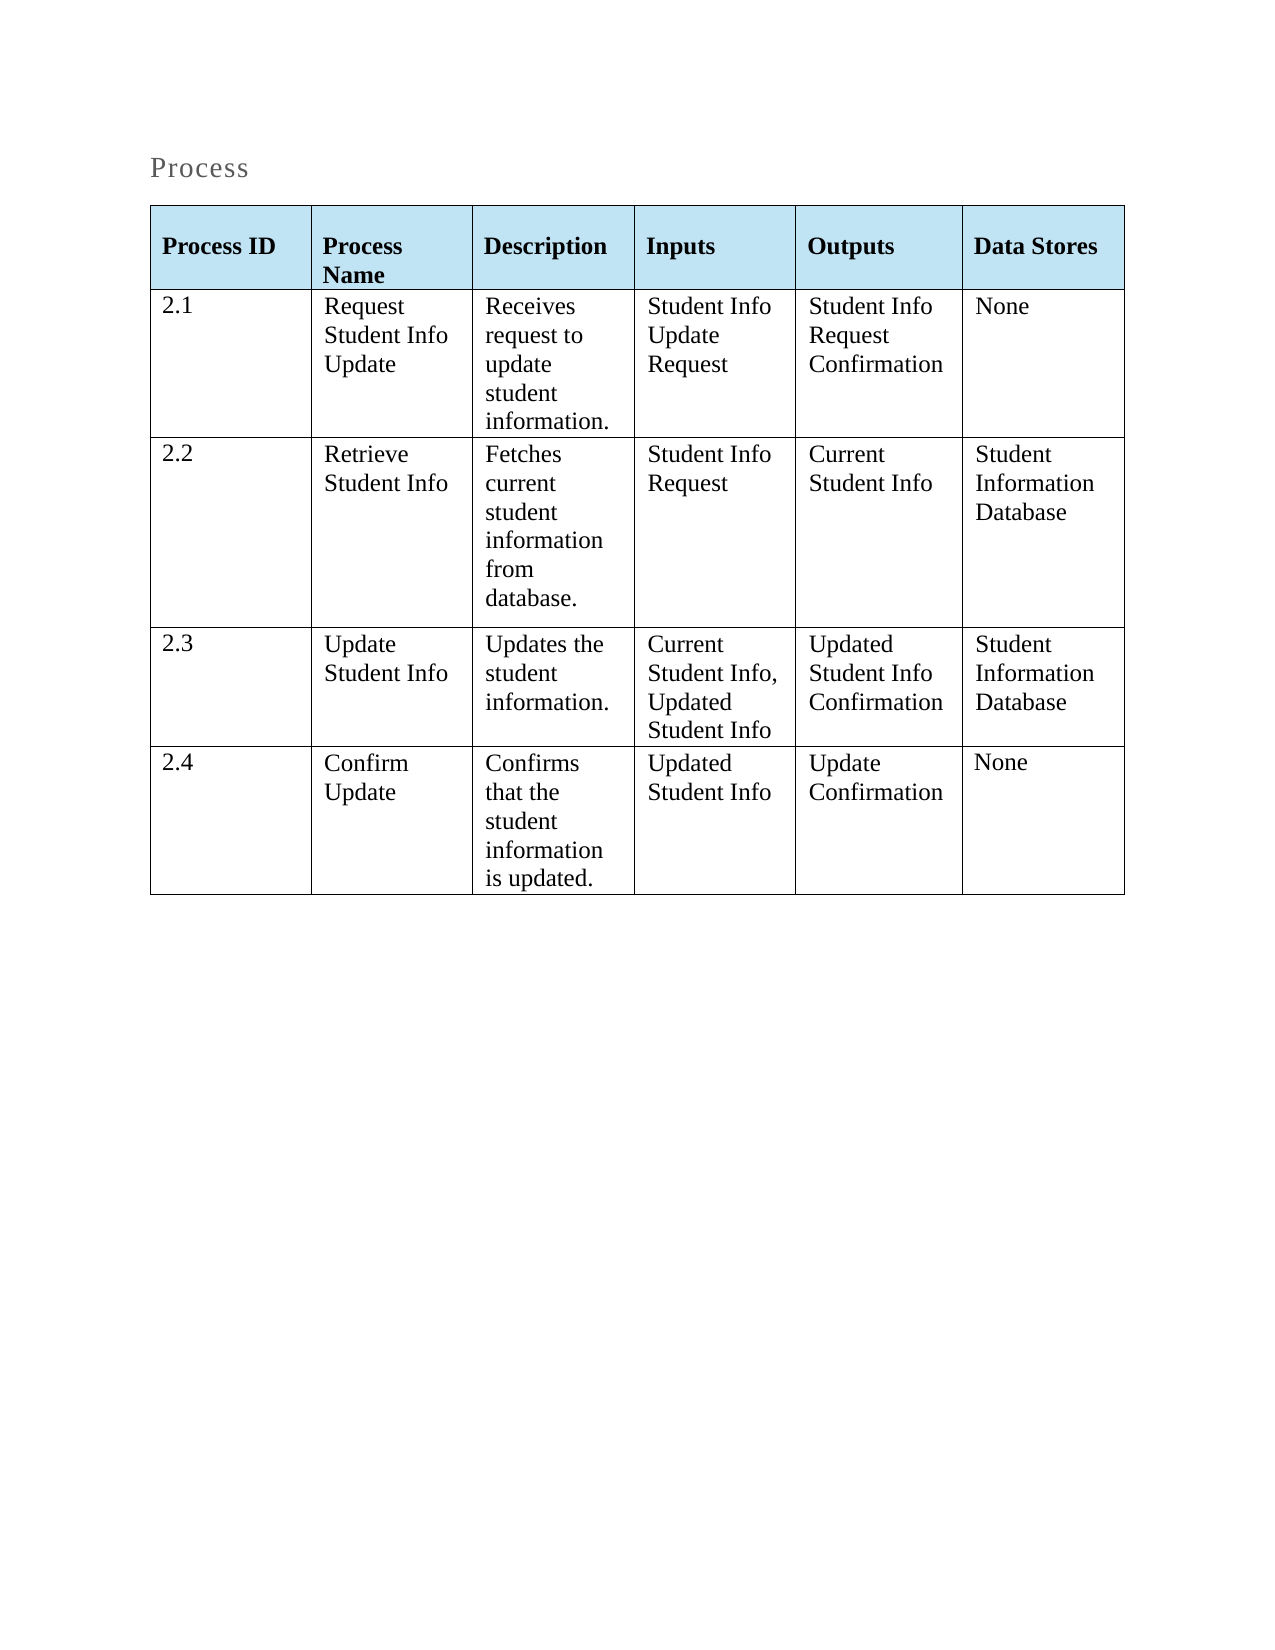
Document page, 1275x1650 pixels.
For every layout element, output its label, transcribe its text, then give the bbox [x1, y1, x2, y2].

table_cell [312, 628, 472, 746]
table_header Data Stores [963, 206, 1124, 289]
table_cell [635, 747, 795, 894]
table_cell [312, 438, 472, 627]
table_cell [312, 290, 472, 437]
table_cell 2.1 [151, 290, 311, 437]
table_cell [796, 747, 962, 894]
table_cell 2.2 [151, 438, 311, 627]
table_cell [963, 290, 1124, 437]
table_cell [963, 628, 1124, 746]
table_header Process Name [312, 206, 472, 289]
table_header Process ID [151, 206, 311, 289]
subtitle Process [150, 150, 1125, 183]
table_cell None [963, 747, 1124, 894]
table_cell [963, 438, 1124, 627]
table_cell [473, 438, 634, 627]
table_cell [796, 628, 962, 746]
table_cell [312, 747, 472, 894]
table_cell [635, 438, 795, 627]
table_cell [796, 290, 962, 437]
table_cell [473, 290, 634, 437]
table_header Inputs [635, 206, 795, 289]
table_cell [796, 438, 962, 627]
table_cell [635, 628, 795, 746]
table_cell [473, 747, 634, 894]
table_cell [473, 628, 634, 746]
table_header Outputs [796, 206, 962, 289]
table_cell 2.3 [151, 628, 311, 746]
table_cell 2.4 [151, 747, 311, 894]
table_header Description [473, 206, 634, 289]
table_cell [635, 290, 795, 437]
